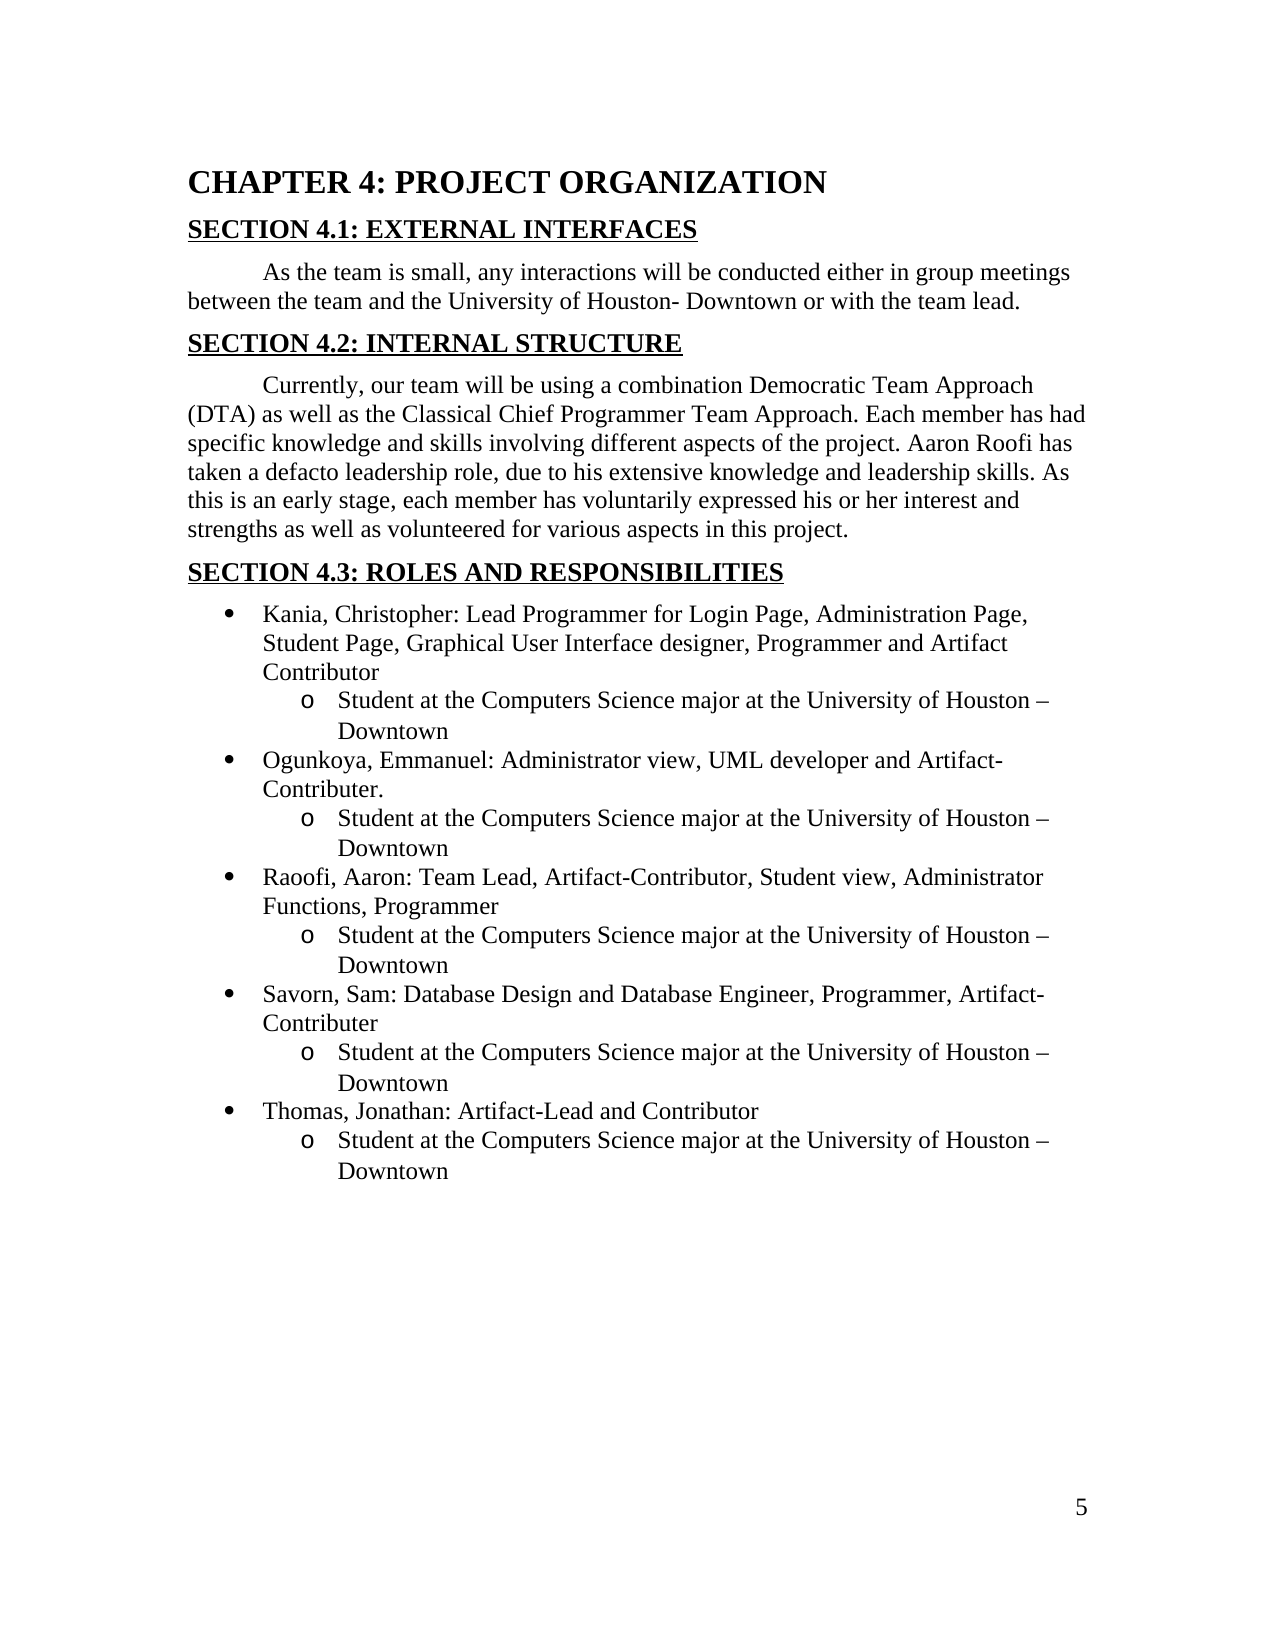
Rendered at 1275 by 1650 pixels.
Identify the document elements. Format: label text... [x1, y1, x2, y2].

text As the team is small, any interactions will be conducted either in group meetings between the team and the University of Houston- Downtown or with the team lead. [187, 257, 1087, 314]
subtitle Section 4.1: External Interfaces [187, 213, 1087, 244]
list Raoofi, Aaron: Team Lead, Artifact-Contributor, Student view, Administrator Functions, Programmer [225, 862, 1087, 920]
subtitle Section 4.2: Internal Structure [187, 327, 1087, 358]
list Thomas, Jonathan: Artifact-Lead and Contributor [225, 1096, 1087, 1125]
text Currently, our team will be using a combination Democratic Team Approach (DTA) as well as the Classical Chief Programmer Team Approach. Each member has had specific knowledge and skills involving different aspects of the project. Aaron Roofi has taken a defacto leadership role, due to his extensive knowledge and leadership skills. As this is an early stage, each member has voluntarily expressed his or her interest and strengths as well as volunteered for various aspects in this project. [187, 371, 1087, 543]
list Savorn, Sam: Database Design and Database Engineer, Programmer, Artifact-Contributer [225, 979, 1087, 1037]
list Student at the Computers Science major at the University of Houston – Downtown [300, 920, 1087, 979]
text chapter 4: project organization [187, 162, 1087, 201]
list Student at the Computers Science major at the University of Houston – Downtown [300, 1125, 1087, 1185]
list Student at the Computers Science major at the University of Houston – Downtown [300, 803, 1087, 862]
list Kania, Christopher: Lead Programmer for Login Page, Administration Page, Student Page, Graphical User Interface designer, Programmer and Artifact Contributor [225, 599, 1087, 686]
subtitle Section 4.3: Roles and Responsibilities [187, 556, 1087, 587]
list Student at the Computers Science major at the University of Houston – Downtown [300, 1037, 1087, 1096]
list Ogunkoya, Emmanuel: Administrator view, UML developer and Artifact-Contributer. [225, 745, 1087, 803]
list Student at the Computers Science major at the University of Houston – Downtown [300, 686, 1087, 745]
